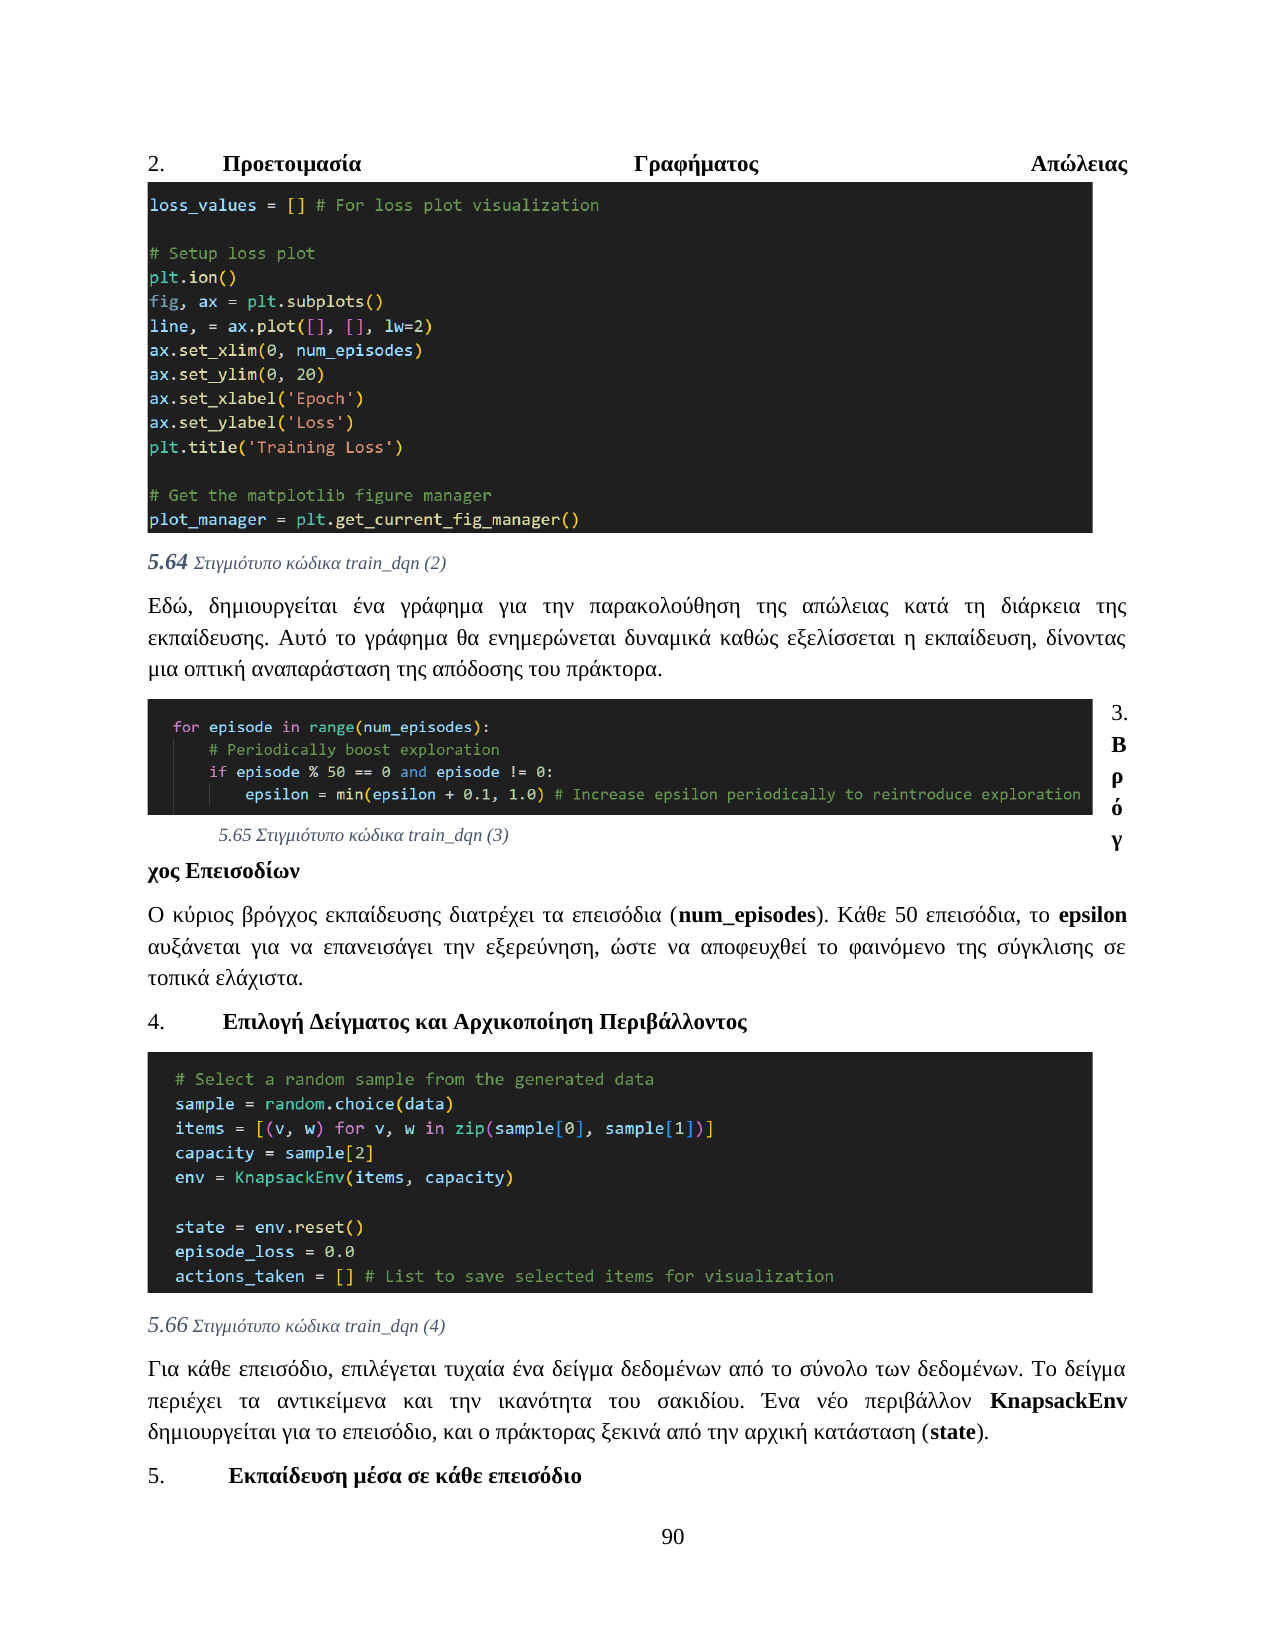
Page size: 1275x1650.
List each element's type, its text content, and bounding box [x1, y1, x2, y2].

picture [147, 699, 1093, 815]
picture [147, 182, 1093, 533]
list Εκπαίδευση μέσα σε κάθε επεισόδιο [148, 1462, 1127, 1489]
text Για κάθε επεισόδιο, επιλέγεται τυχαία ένα δείγμα δεδομένων από το σύνολο των δεδομένων. Το δείγμα περιέχει τα αντικείμενα και την ικανότητα του σακιδίου. Ένα νέο περιβάλλον KnapsackEnv δημιουργείται για το επεισόδιο, και ο πράκτορας ξεκινά από την αρχική κατάσταση (state). [148, 1355, 1127, 1445]
text 5.64 Στιγμιότυπο κώδικα train_dqn (2) [148, 548, 1127, 574]
text Εδώ, δημιουργείται ένα γράφημα για την παρακολούθηση της απώλειας κατά τη διάρκεια της εκπαίδευσης. Αυτό το γράφημα θα ενημερώνεται δυναμικά καθώς εξελίσσεται η εκπαίδευση, δίνοντας μια οπτική αναπαράσταση της απόδοσης του πράκτορα. [148, 592, 1127, 682]
text 5.66 Στιγμιότυπο κώδικα train_dqn (4) [148, 1311, 1127, 1337]
text Ο κύριος βρόγχος εκπαίδευσης διατρέχει τα επεισόδια (num_episodes). Κάθε 50 επεισόδια, το epsilon αυξάνεται για να επανεισάγει την εξερεύνηση, ώστε να αποφευχθεί το φαινόμενο της σύγκλισης σε τοπικά ελάχιστα. [148, 901, 1127, 991]
picture [147, 1052, 1093, 1293]
list Επιλογή Δείγματος και Αρχικοποίηση Περιβάλλοντος [148, 1008, 1127, 1035]
